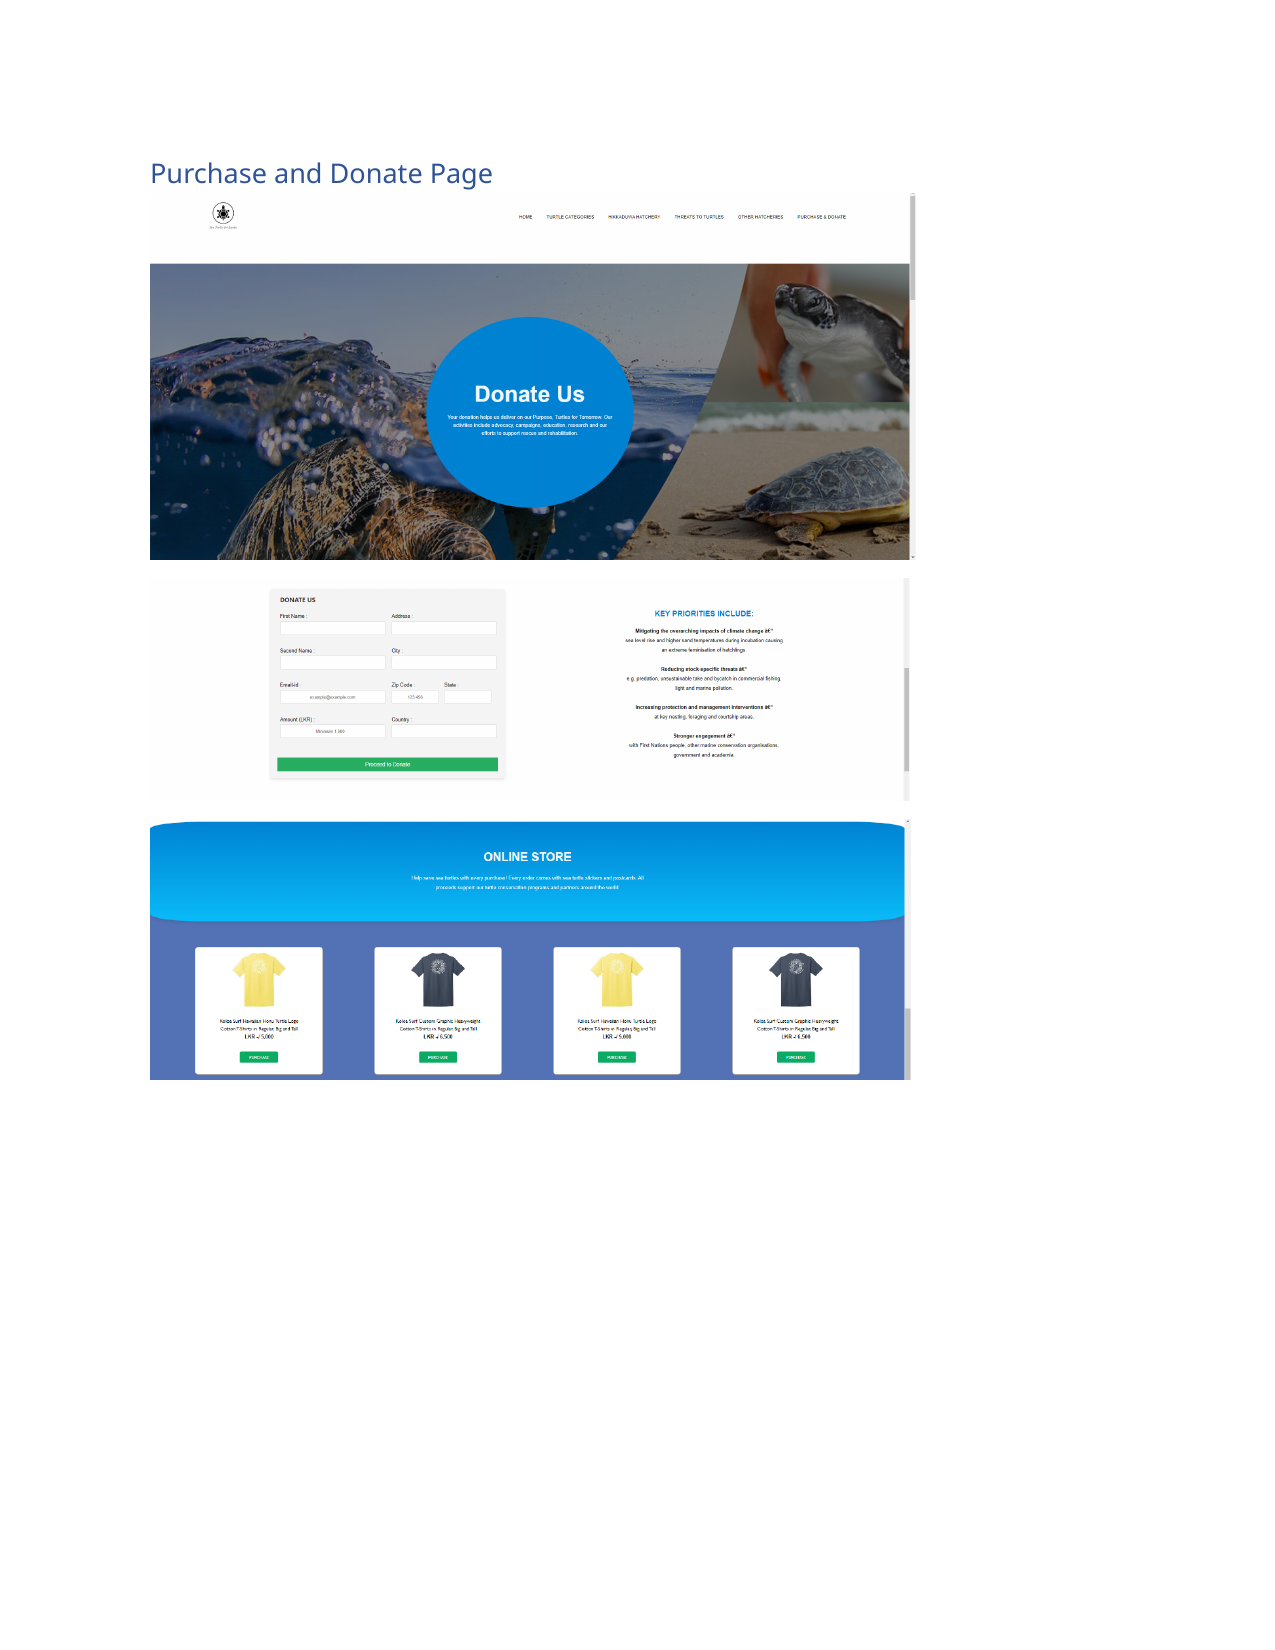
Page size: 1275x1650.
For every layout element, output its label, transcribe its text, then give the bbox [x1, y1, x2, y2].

picture [150, 578, 910, 801]
subtitle Purchase and Donate Page [150, 154, 1125, 191]
picture [150, 819, 911, 1080]
picture [150, 193, 916, 560]
